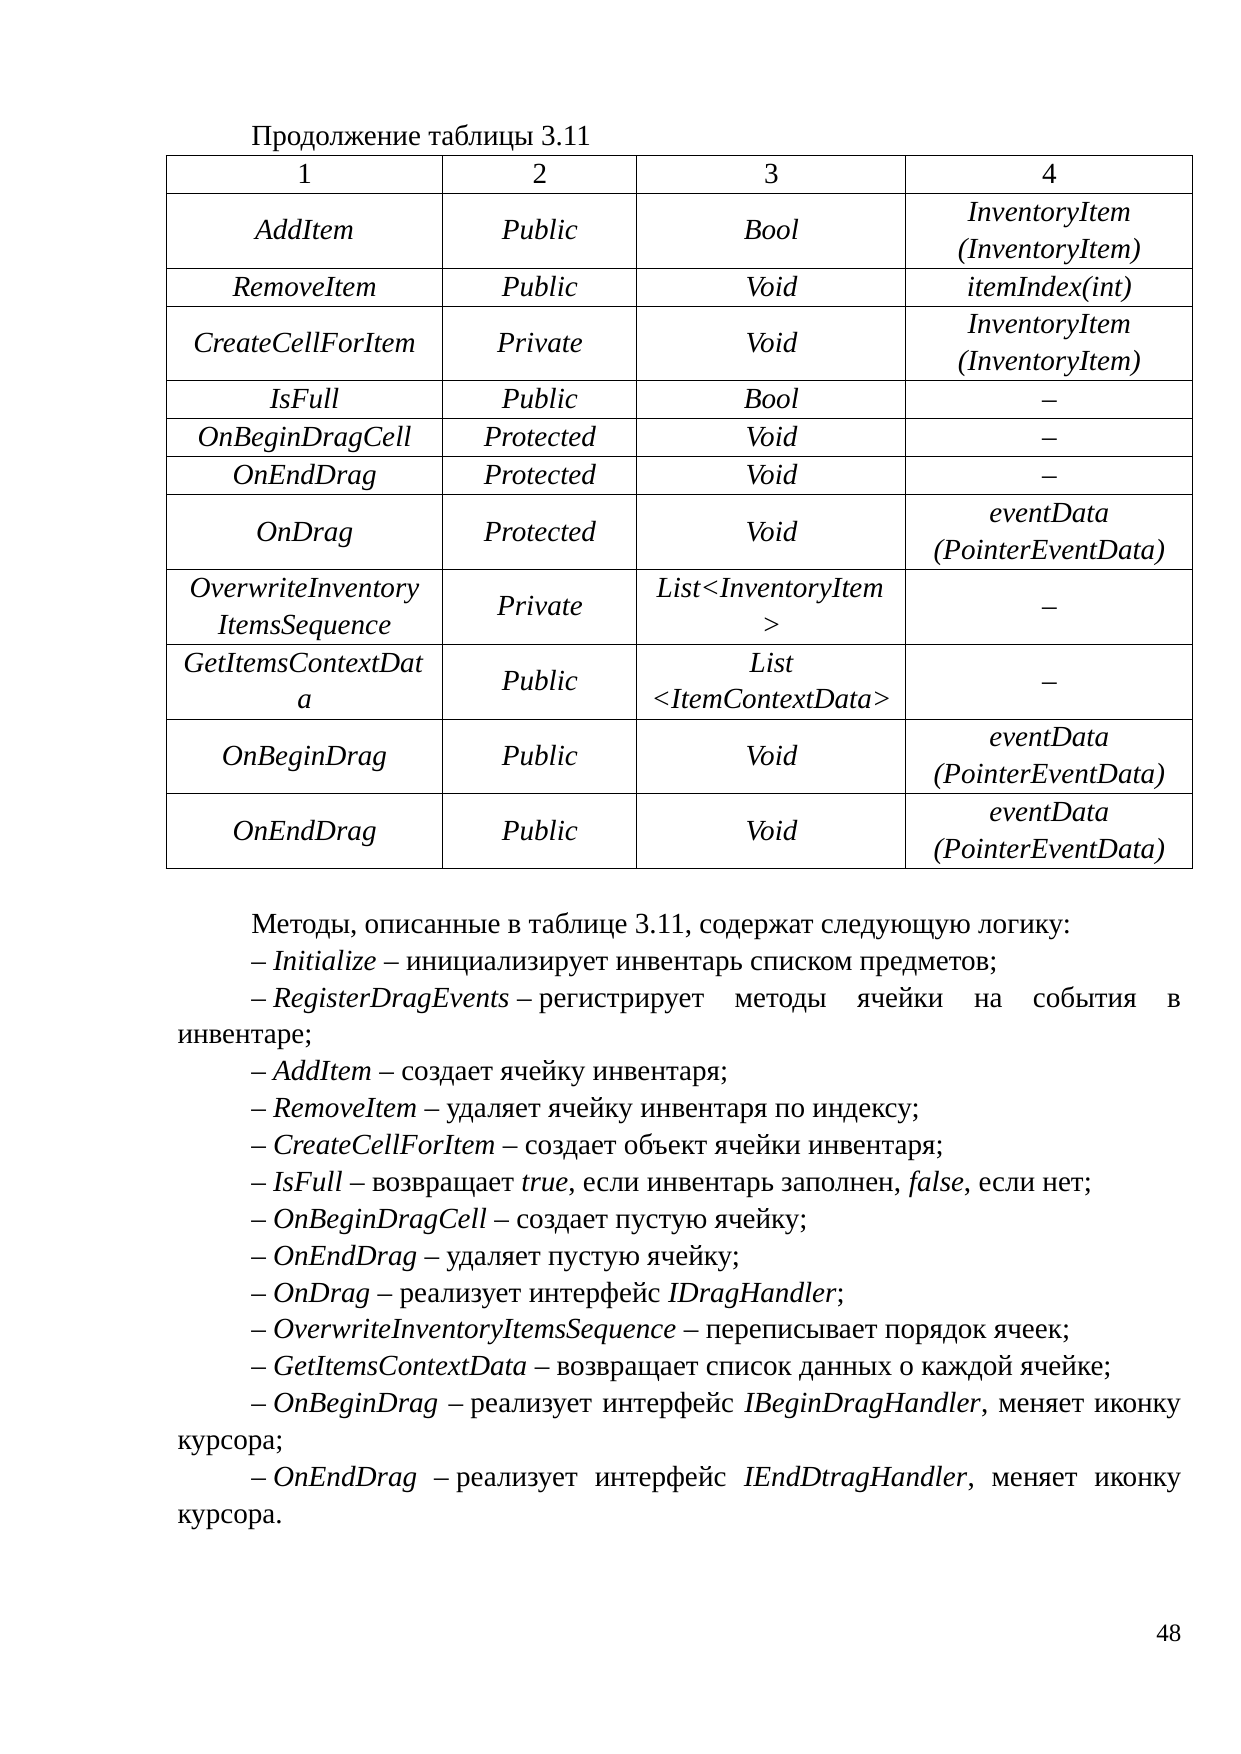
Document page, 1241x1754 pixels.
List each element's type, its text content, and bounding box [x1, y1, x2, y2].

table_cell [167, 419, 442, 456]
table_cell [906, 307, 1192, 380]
text – RemoveItem – удаляет ячейку инвентаря по индексу; [177, 1090, 1181, 1124]
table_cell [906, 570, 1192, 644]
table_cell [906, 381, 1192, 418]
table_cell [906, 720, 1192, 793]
text – GetItemsContextData – возвращает список данных о каждой ячейке; [177, 1348, 1181, 1382]
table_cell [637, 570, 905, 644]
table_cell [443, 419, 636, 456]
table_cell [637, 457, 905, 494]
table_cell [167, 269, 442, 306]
text – OnEndDrag – удаляет пустую ячейку; [177, 1238, 1181, 1271]
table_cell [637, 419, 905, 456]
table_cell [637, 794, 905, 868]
text – RegisterDragEvents – регистрирует методы ячейки на события в инвентаре; [177, 980, 1181, 1050]
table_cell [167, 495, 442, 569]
text – Initialize – инициализирует инвентарь списком предметов; [177, 943, 1181, 976]
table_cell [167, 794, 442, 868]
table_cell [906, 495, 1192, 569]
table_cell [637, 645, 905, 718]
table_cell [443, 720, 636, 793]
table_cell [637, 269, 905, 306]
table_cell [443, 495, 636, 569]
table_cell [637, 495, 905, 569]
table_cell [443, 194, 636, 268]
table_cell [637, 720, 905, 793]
text – OnBeginDragCell – создает пустую ячейку; [177, 1201, 1181, 1234]
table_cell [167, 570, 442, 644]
text – OnEndDrag – реализует интерфейс IEndDtragHandler, меняет иконку курсора. [177, 1459, 1181, 1529]
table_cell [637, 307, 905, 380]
text – CreateCellForItem – создает объект ячейки инвентаря; [177, 1127, 1181, 1161]
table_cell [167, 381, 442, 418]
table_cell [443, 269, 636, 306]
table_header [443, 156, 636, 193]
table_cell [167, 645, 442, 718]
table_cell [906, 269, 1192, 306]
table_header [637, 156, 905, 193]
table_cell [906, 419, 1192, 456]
text – IsFull – возвращает true, если инвентарь заполнен, false, если нет; [177, 1164, 1181, 1198]
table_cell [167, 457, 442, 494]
text – OnBeginDrag – реализует интерфейс IBeginDragHandler, меняет иконку курсора; [177, 1385, 1181, 1456]
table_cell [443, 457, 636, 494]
text – OverwriteInventoryItemsSequence – переписывает порядок ячеек; [177, 1312, 1181, 1345]
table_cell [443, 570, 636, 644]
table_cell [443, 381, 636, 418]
text – AddItem – создает ячейку инвентаря; [177, 1053, 1181, 1087]
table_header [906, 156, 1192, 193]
text Методы, описанные в таблице 3.11, содержат следующую логику: [177, 906, 1181, 939]
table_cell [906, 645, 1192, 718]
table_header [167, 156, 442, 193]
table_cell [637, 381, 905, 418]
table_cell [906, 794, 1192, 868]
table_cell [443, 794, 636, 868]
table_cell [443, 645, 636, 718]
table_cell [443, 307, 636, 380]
text – OnDrag – реализует интерфейс IDragHandler; [177, 1275, 1181, 1308]
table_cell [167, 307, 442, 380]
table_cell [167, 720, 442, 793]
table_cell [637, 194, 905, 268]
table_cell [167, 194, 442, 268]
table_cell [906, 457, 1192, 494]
text Продолжение таблицы 3.11 [177, 118, 1181, 152]
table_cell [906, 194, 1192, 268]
